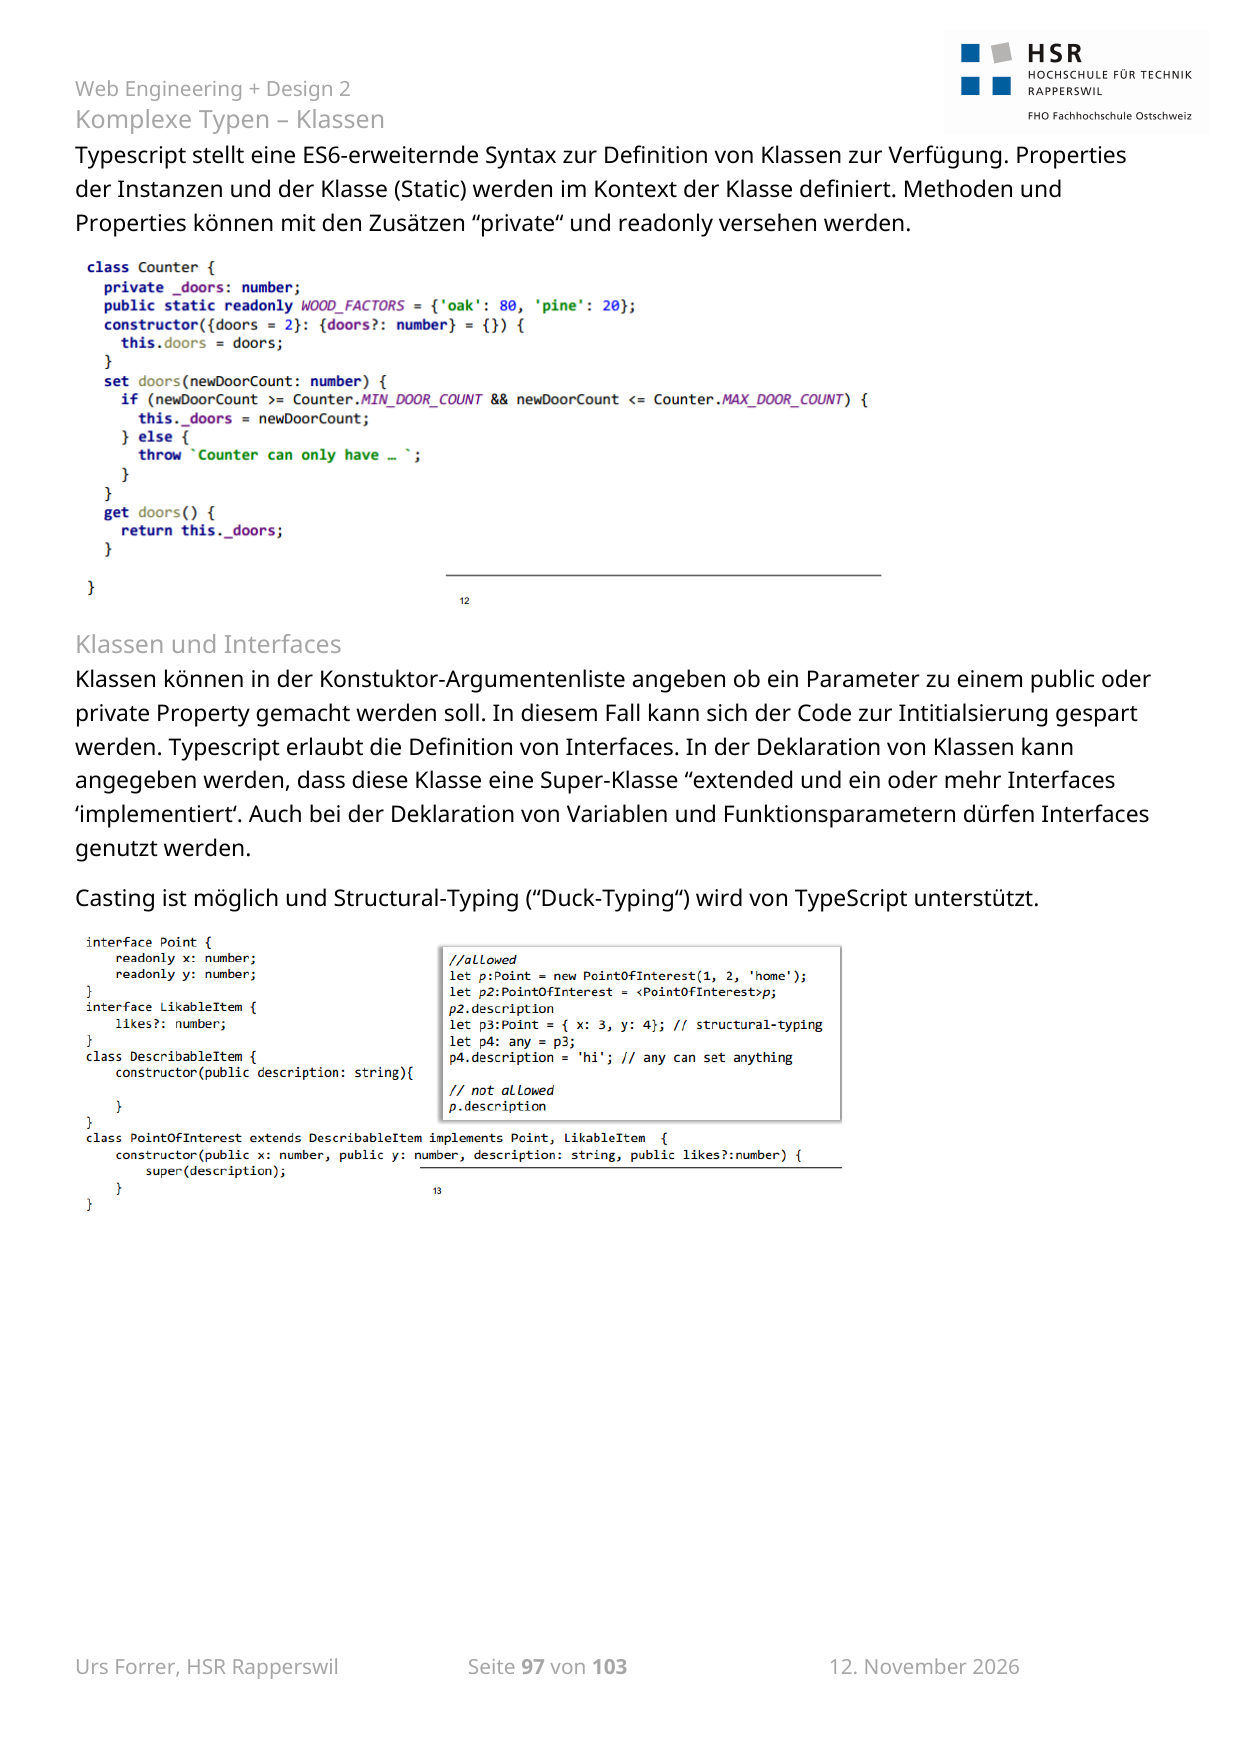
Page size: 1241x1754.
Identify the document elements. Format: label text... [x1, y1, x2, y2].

text Typescript stellt eine ES6-erweiternde Syntax zur Definition von Klassen zur Verfügung. Properties der Instanzen und der Klasse (Static) werden im Kontext der Klasse definiert. Methoden und Properties können mit den Zusätzen “private“ und readonly versehen werden. [75, 139, 1165, 238]
subtitle Klassen und Interfaces [75, 626, 1165, 661]
picture [75, 256, 882, 608]
picture [75, 932, 843, 1214]
picture [943, 29, 1210, 134]
text Klassen können in der Konstuktor-Argumentenliste angeben ob ein Parameter zu einem public oder private Property gemacht werden soll. In diesem Fall kann sich der Code zur Intitialsierung gespart werden. Typescript erlaubt die Definition von Interfaces. In der Deklaration von Klassen kann angegeben werden, dass diese Klasse eine Super-Klasse “extended und ein oder mehr Interfaces ‘implementiert‘. Auch bei der Deklaration von Variablen und Funktionsparametern dürfen Interfaces genutzt werden. [75, 663, 1165, 863]
subtitle Komplexe Typen – Klassen [75, 102, 1165, 136]
text Casting ist möglich und Structural-Typing (“Duck-Typing“) wird von TypeScript unterstützt. [75, 882, 1165, 914]
